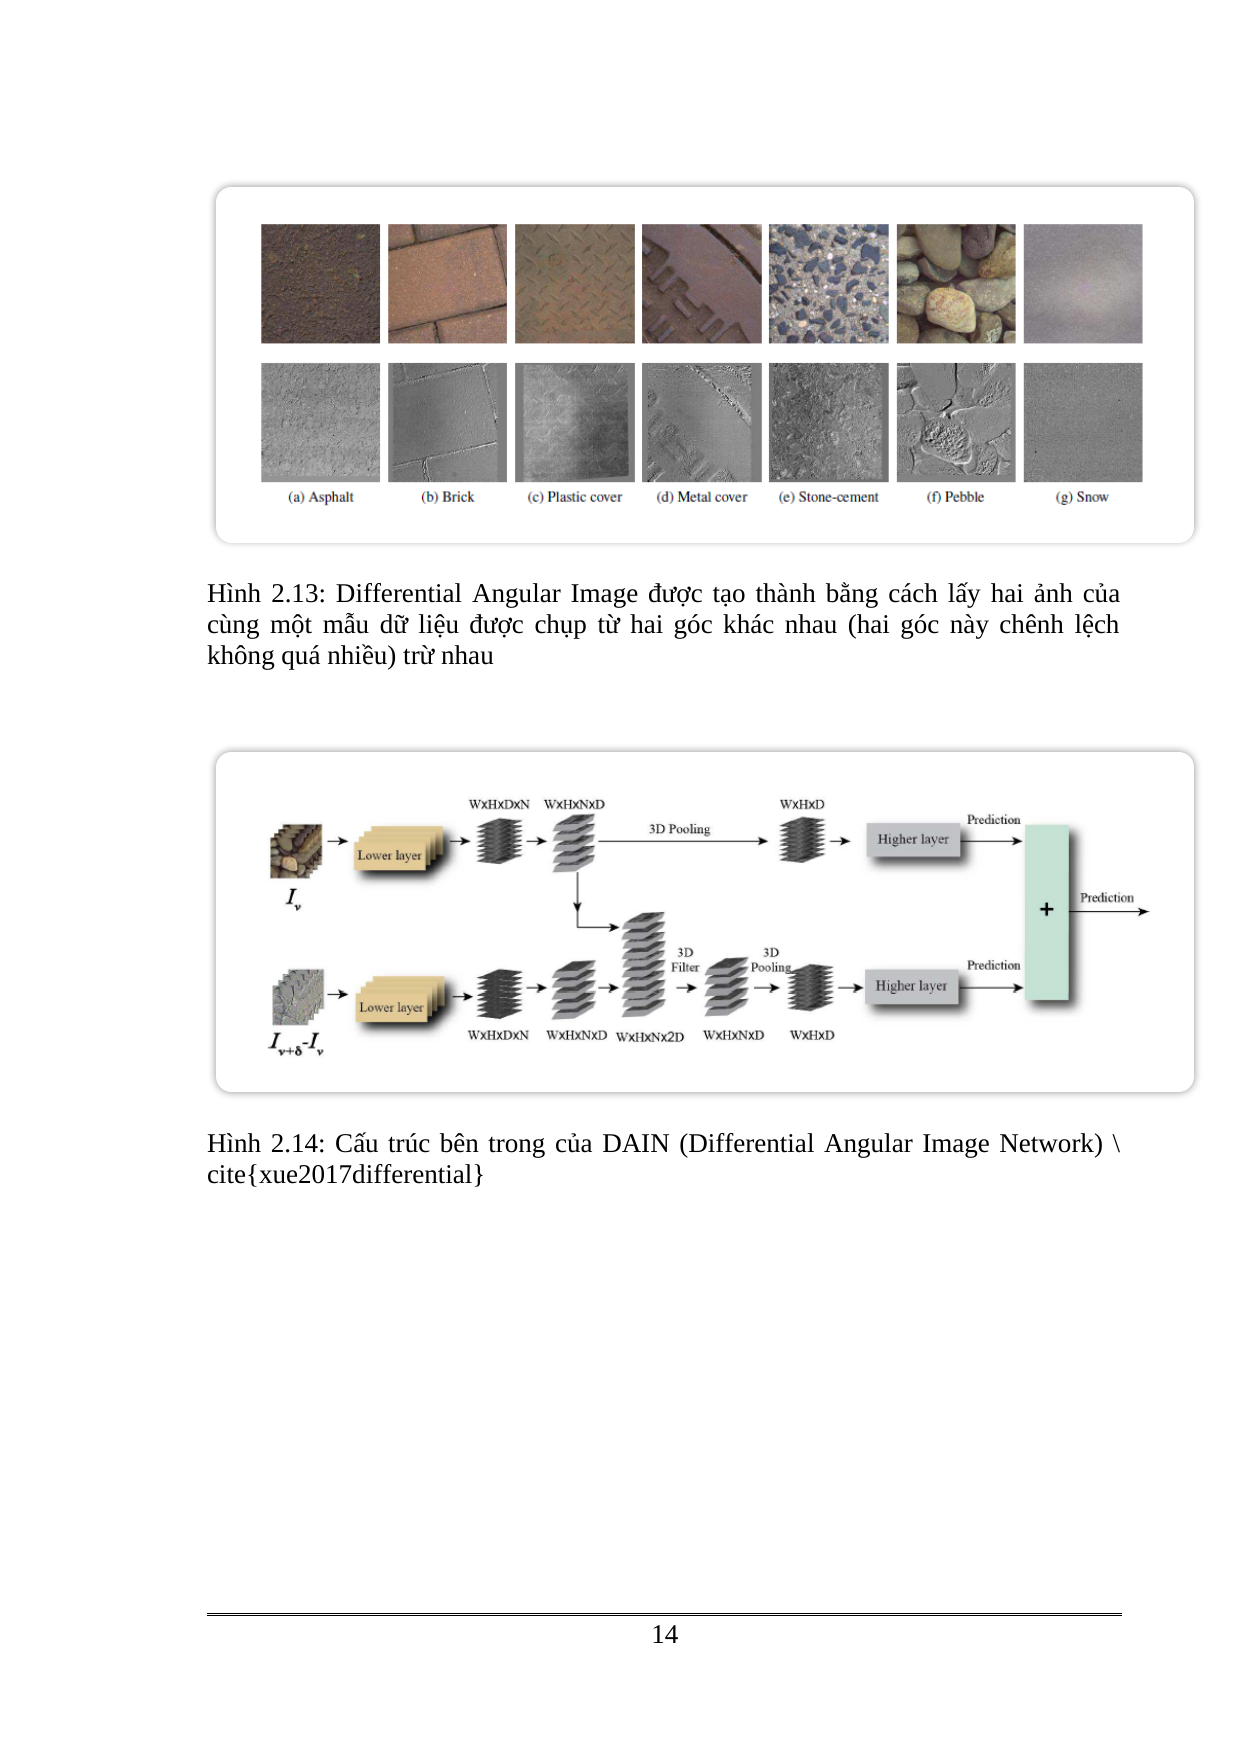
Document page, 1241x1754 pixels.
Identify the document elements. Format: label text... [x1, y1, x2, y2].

picture [247, 218, 1163, 511]
picture [247, 783, 1163, 1061]
